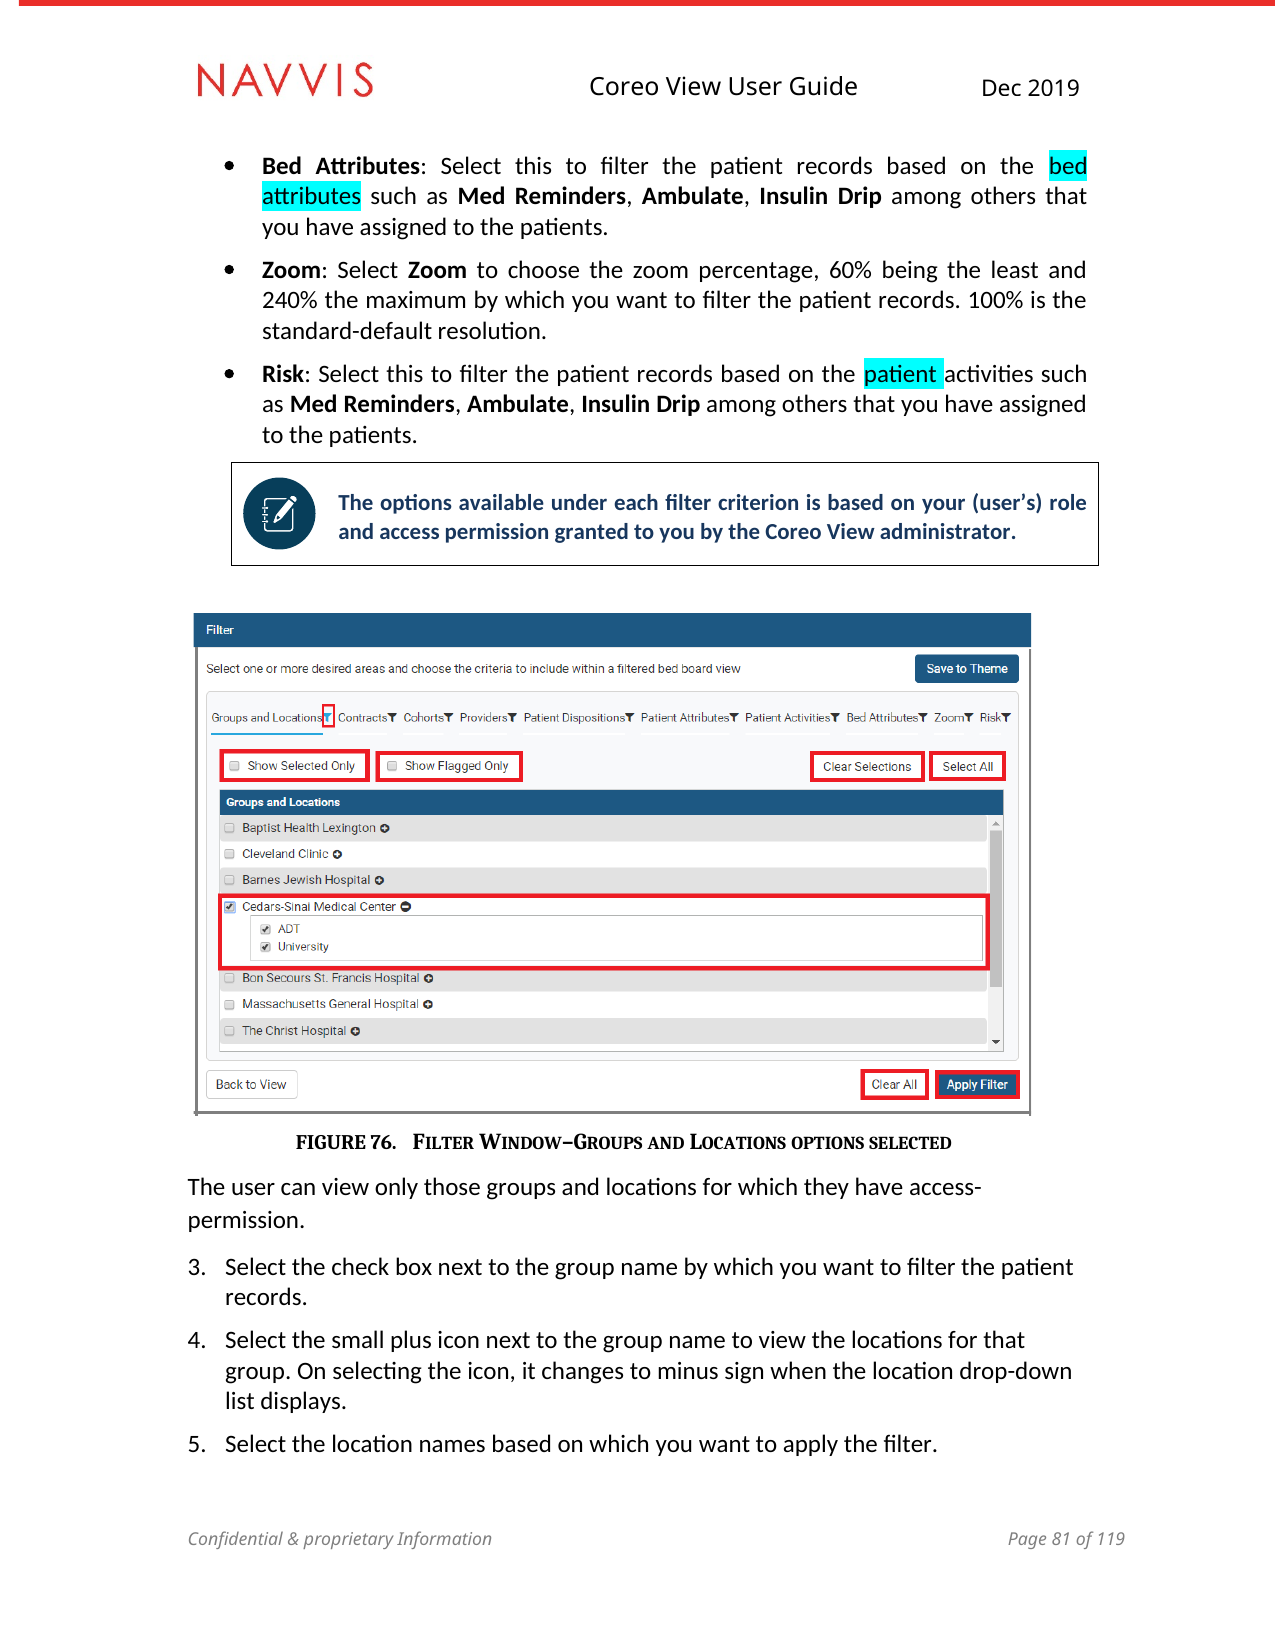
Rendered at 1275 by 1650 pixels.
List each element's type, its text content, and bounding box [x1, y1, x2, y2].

picture [187, 55, 383, 104]
table_header [232, 463, 327, 565]
list Select the location names based on which you want to apply the filter. [187, 1428, 1087, 1459]
text The user can view only those groups and locations for which they have access-permission. [187, 1171, 1087, 1235]
picture [193, 613, 1032, 1116]
list Bed Attributes: Select this to filter the patient records based on the bed attributes such as Med Reminders, Ambulate, Insulin Drip among others that you have assigned to the patients. [225, 150, 1087, 242]
text Filter Window–Groups and Locations options selected [296, 1128, 1087, 1155]
list Risk: Select this to filter the patient records based on the patient activities such as Med Reminders, Ambulate, Insulin Drip among others that you have assigned to the patients. [225, 358, 1087, 450]
table_header The options available under each filter criterion is based on your (user’s) role and access permission granted to you by the Coreo View administrator. [327, 463, 1098, 565]
list Zoom: Select Zoom to choose the zoom percentage, 60% being the least and 240% the maximum by which you want to filter the patient records. 100% is the standard-default resolution. [225, 254, 1087, 346]
list Select the small plus icon next to the group name to view the locations for that group. On selecting the icon, it changes to minus sign when the location drop-down list displays. [187, 1324, 1087, 1416]
list Select the check box next to the group name by which you want to filter the patient records. [187, 1251, 1087, 1312]
